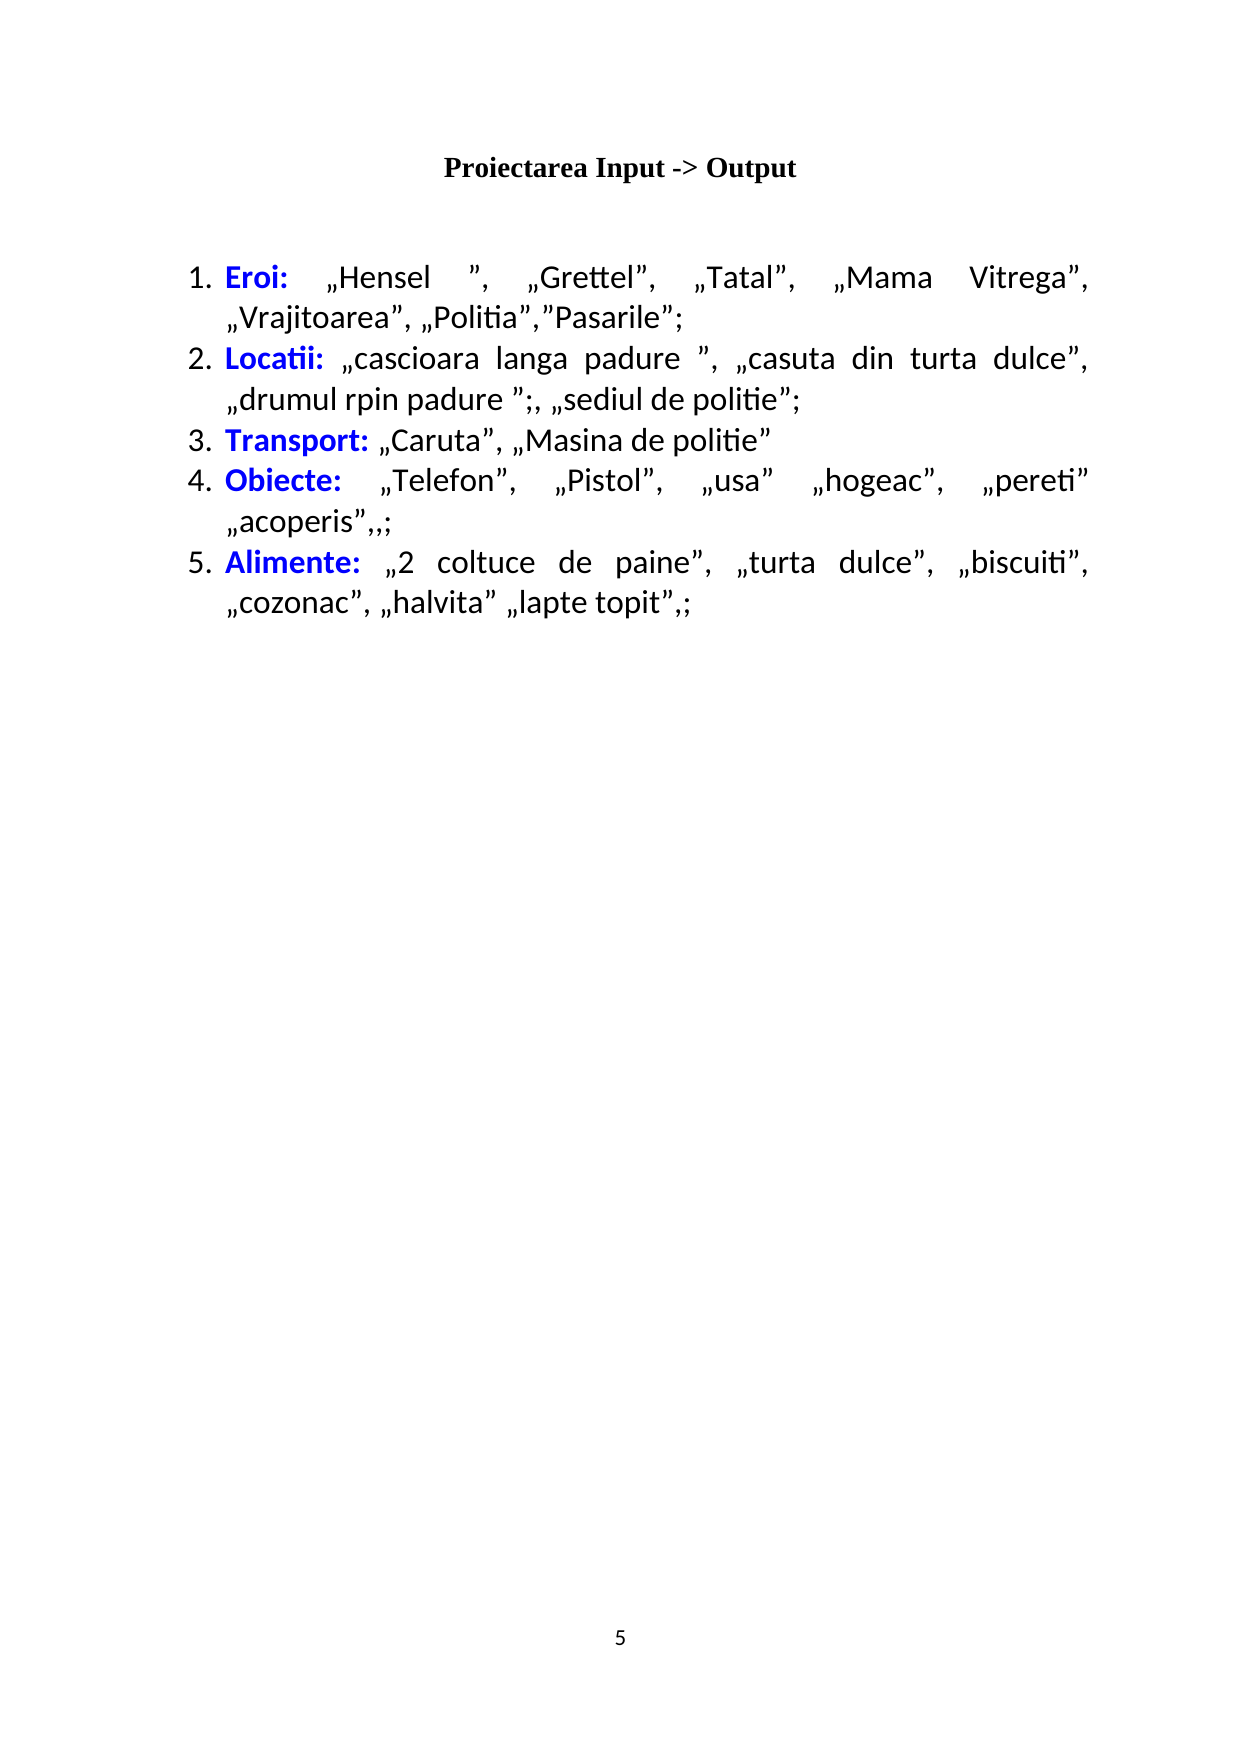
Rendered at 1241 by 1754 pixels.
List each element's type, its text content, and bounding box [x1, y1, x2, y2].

text Proiectarea Input -> Output [150, 150, 1090, 183]
list Transport: „Caruta”, „Masina de politie” [187, 418, 1090, 459]
list Eroi: „Hensel ”, „Grettel”, „Tatal”, „Mama Vitrega”, „Vrajitoarea”, „Politia”,”Pasarile”; [187, 256, 1090, 337]
list Alimente: „2 coltuce de paine”, „turta dulce”, „biscuiti”, „cozonac”, „halvita” „lapte topit”,; [187, 541, 1090, 622]
list Obiecte: „Telefon”, „Pistol”, „usa” „hogeac”, „pereti” „acoperis”,,; [187, 459, 1090, 541]
list Locatii: „cascioara langa padure ”, „casuta din turta dulce”, „drumul rpin padure ”;, „sediul de politie”; [187, 337, 1090, 418]
